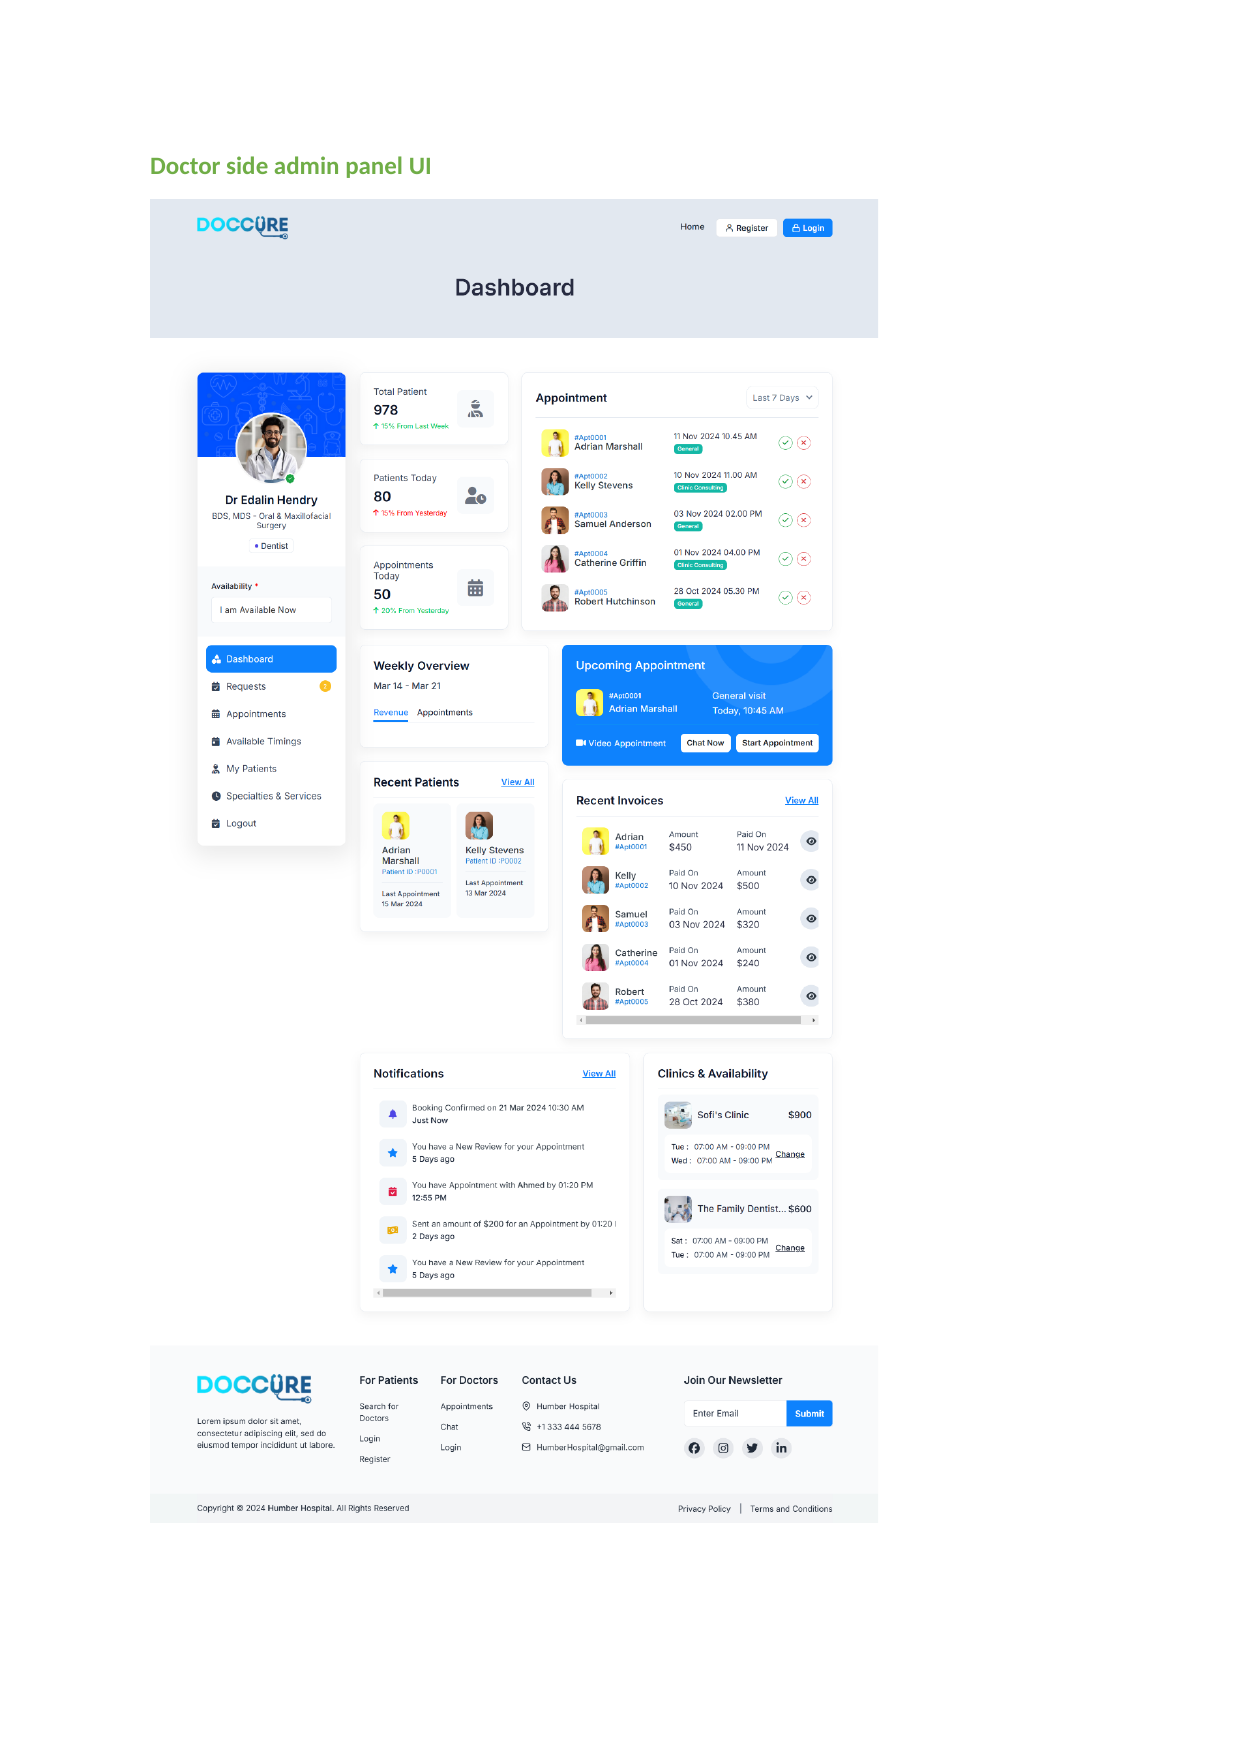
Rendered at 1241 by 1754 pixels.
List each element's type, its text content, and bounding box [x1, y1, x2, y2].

picture [150, 199, 879, 1523]
text Doctor side admin panel UI [150, 150, 1090, 181]
